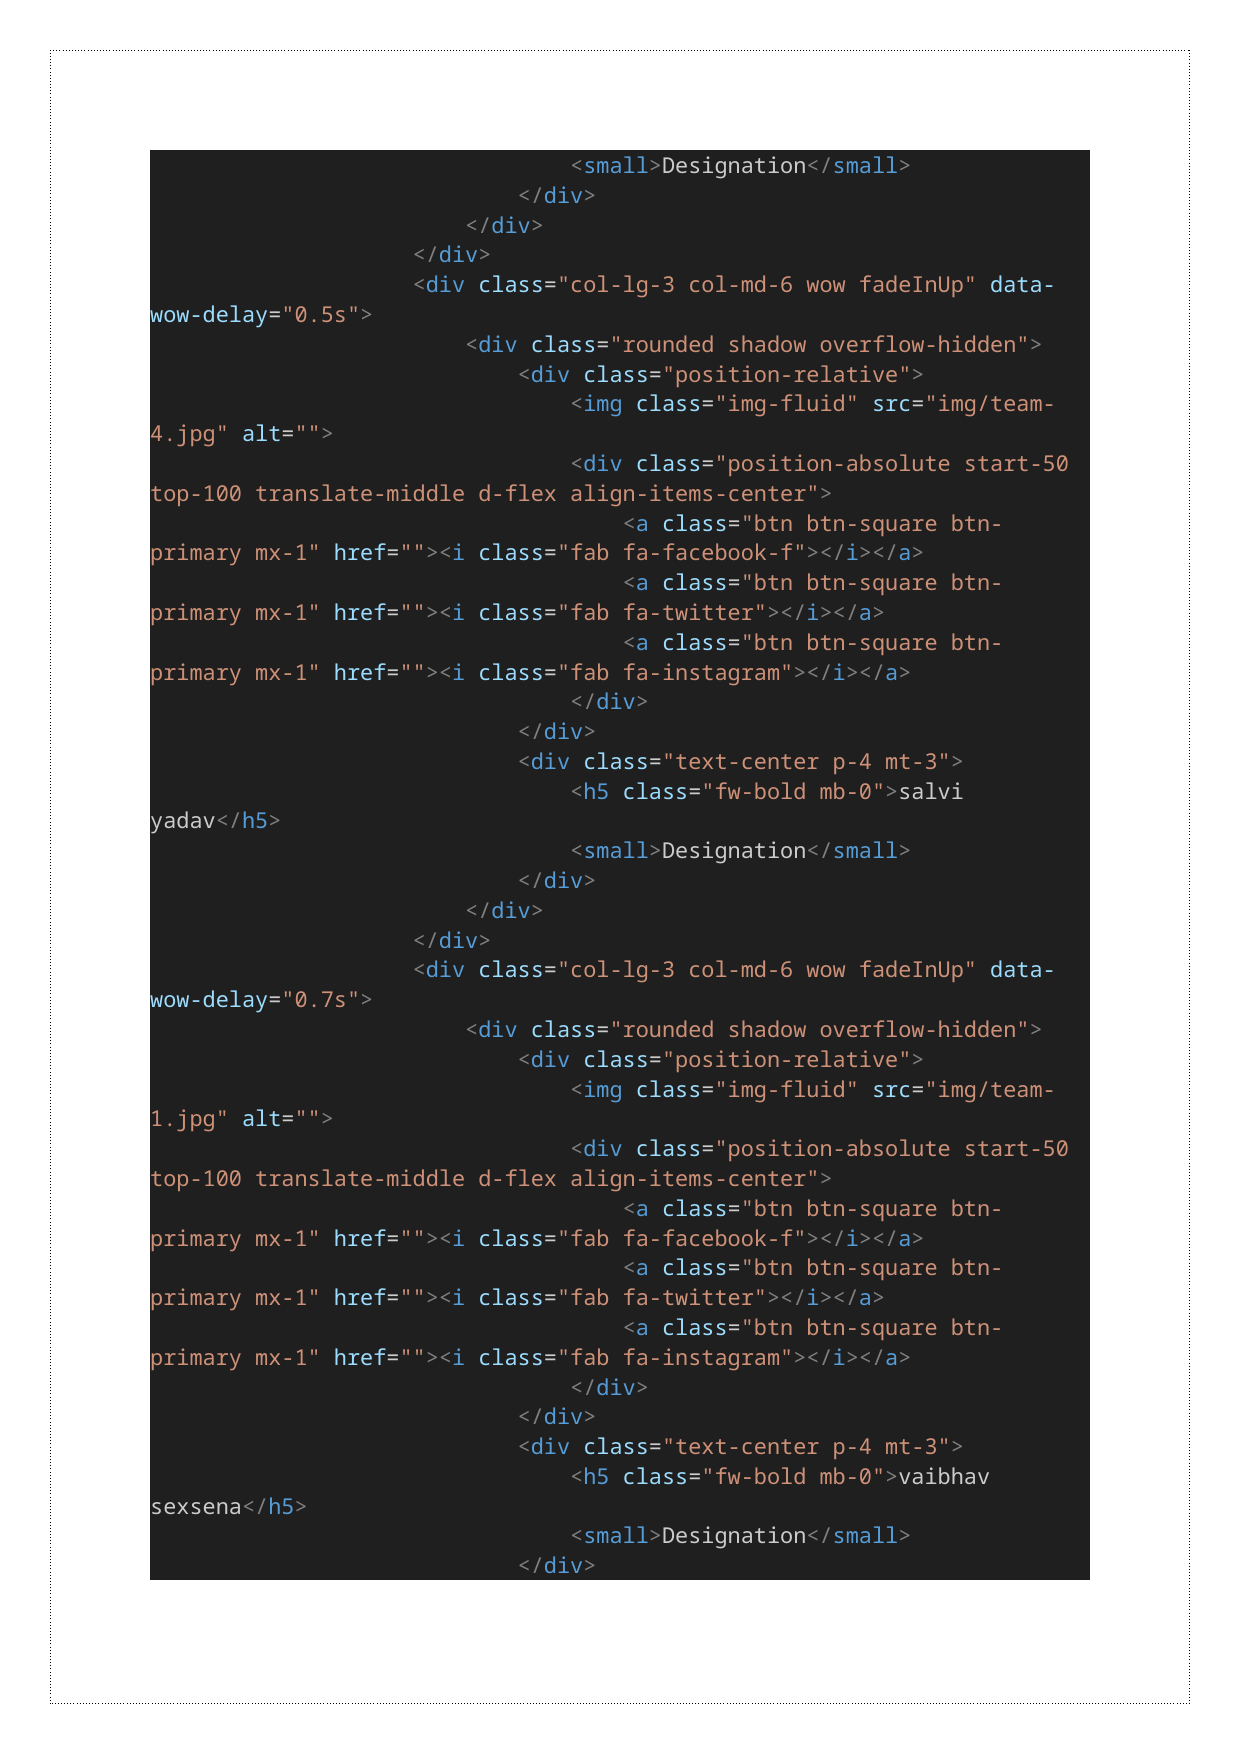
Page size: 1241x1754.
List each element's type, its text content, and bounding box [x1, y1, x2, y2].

text <div class="position-absolute start-50 top-100 translate-middle d-flex align-items-center"> [150, 1133, 1090, 1193]
text <img class="img-fluid" src="img/team-1.jpg" alt=""> [150, 1073, 1090, 1133]
text </div> [150, 1550, 1090, 1580]
text <a class="btn btn-square btn-primary mx-1" href=""><i class="fab fa-instagram"></i></a> [150, 1312, 1090, 1371]
text <div class="text-center p-4 mt-3"> [150, 1431, 1090, 1461]
text <div class="col-lg-3 col-md-6 wow fadeInUp" data-wow-delay="0.5s"> [150, 269, 1090, 329]
text </div> [150, 1401, 1090, 1431]
text </div> [150, 239, 1090, 269]
text <a class="btn btn-square btn-primary mx-1" href=""><i class="fab fa-facebook-f"></i></a> [150, 507, 1090, 567]
text <small>Designation</small> [150, 835, 1090, 865]
text <h5 class="fw-bold mb-0">vaibhav sexsena</h5> [150, 1461, 1090, 1520]
text <a class="btn btn-square btn-primary mx-1" href=""><i class="fab fa-twitter"></i></a> [150, 1252, 1090, 1312]
text <div class="text-center p-4 mt-3"> [150, 746, 1090, 776]
text <img class="img-fluid" src="img/team-4.jpg" alt=""> [150, 388, 1090, 448]
text <div class="position-absolute start-50 top-100 translate-middle d-flex align-items-center"> [150, 448, 1090, 507]
text <small>Designation</small> [150, 150, 1090, 180]
text <h5 class="fw-bold mb-0">salvi yadav</h5> [150, 776, 1090, 835]
text <div class="rounded shadow overflow-hidden"> [150, 1014, 1090, 1044]
text </div> [150, 895, 1090, 924]
text </div> [150, 686, 1090, 716]
text </div> [150, 1371, 1090, 1401]
text <div class="col-lg-3 col-md-6 wow fadeInUp" data-wow-delay="0.7s"> [150, 954, 1090, 1014]
text </div> [150, 865, 1090, 895]
text <div class="position-relative"> [150, 358, 1090, 388]
text </div> [150, 180, 1090, 209]
text <a class="btn btn-square btn-primary mx-1" href=""><i class="fab fa-instagram"></i></a> [150, 627, 1090, 686]
text <a class="btn btn-square btn-primary mx-1" href=""><i class="fab fa-twitter"></i></a> [150, 567, 1090, 627]
text <a class="btn btn-square btn-primary mx-1" href=""><i class="fab fa-facebook-f"></i></a> [150, 1193, 1090, 1252]
text </div> [150, 209, 1090, 239]
text </div> [150, 716, 1090, 746]
text <div class="rounded shadow overflow-hidden"> [150, 329, 1090, 358]
text <div class="position-relative"> [150, 1044, 1090, 1073]
text <small>Designation</small> [150, 1520, 1090, 1550]
text </div> [150, 924, 1090, 954]
